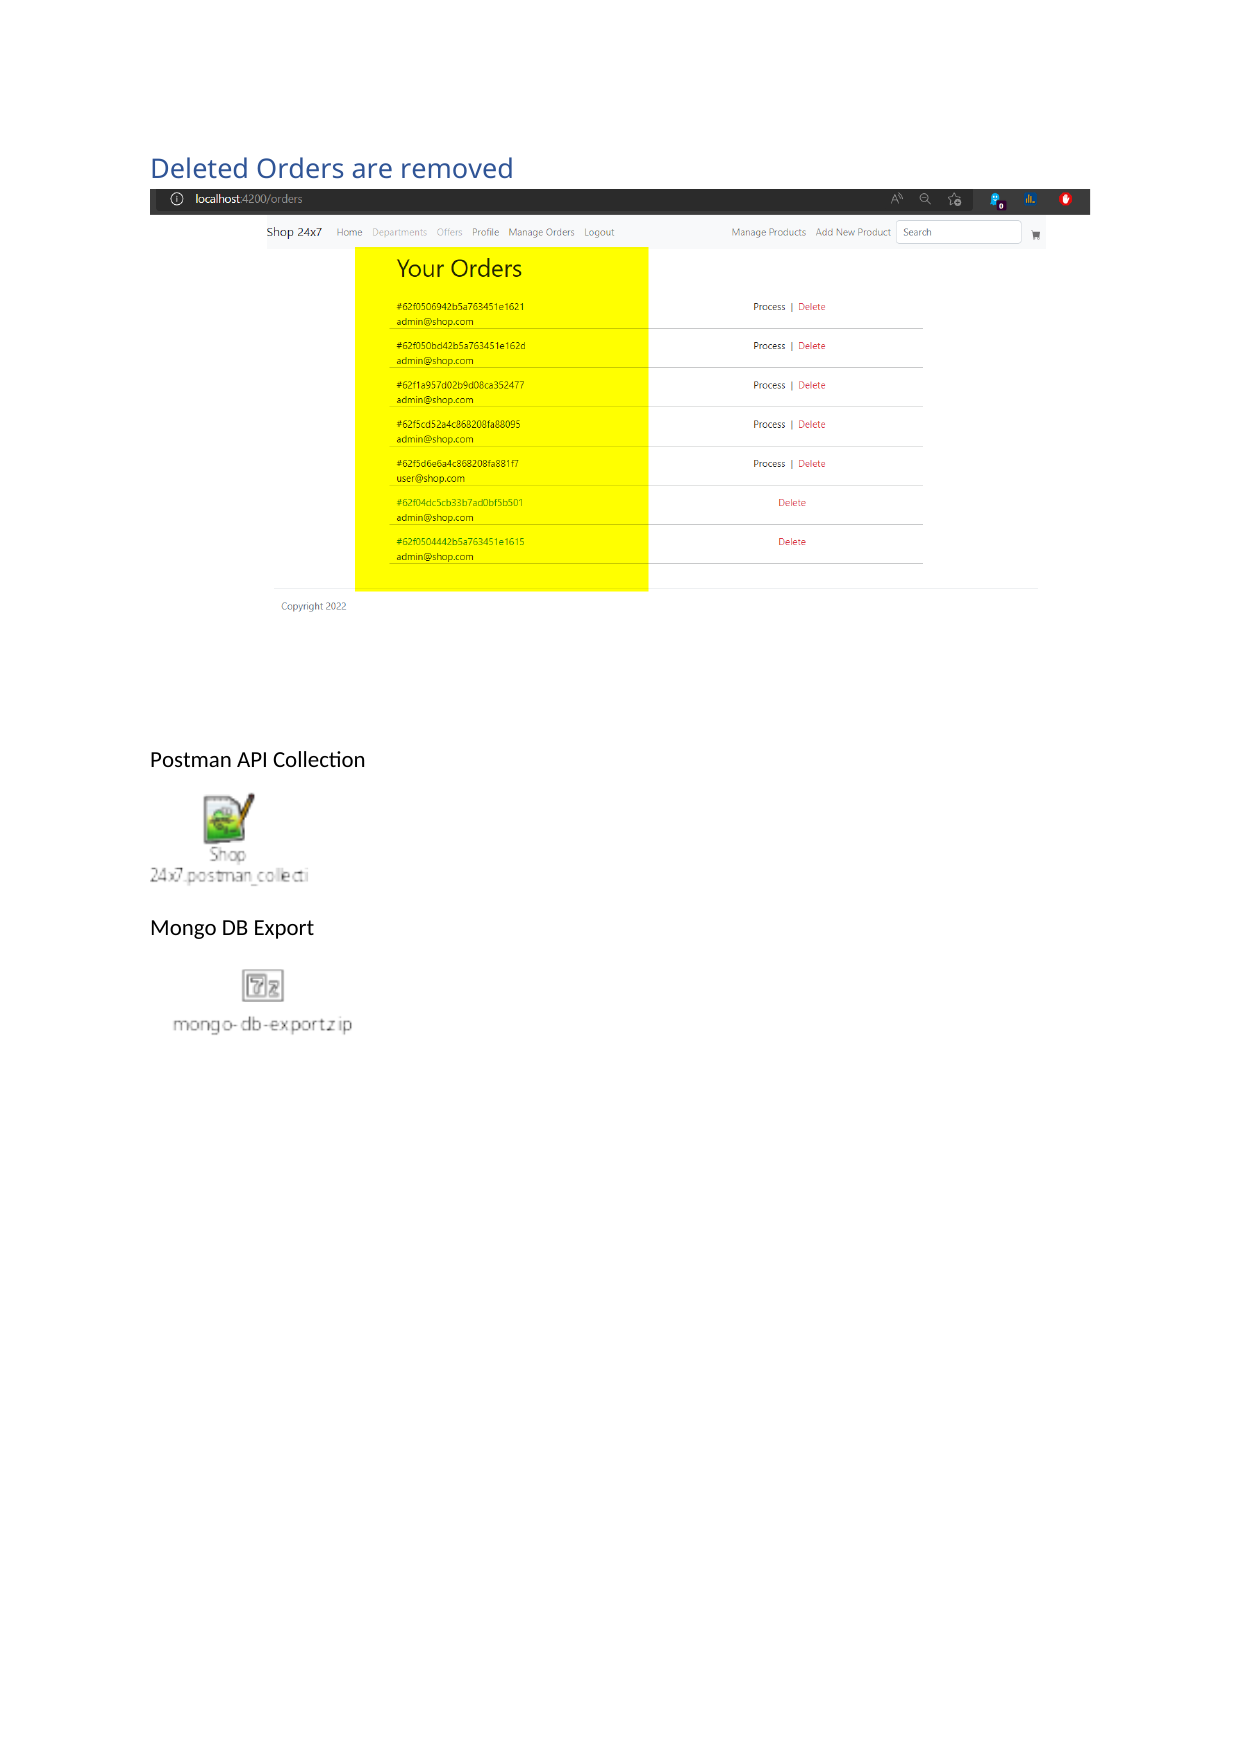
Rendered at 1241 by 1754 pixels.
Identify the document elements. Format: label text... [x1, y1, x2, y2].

picture [150, 189, 1091, 633]
text Mongo DB Export [150, 913, 1090, 942]
text Postman API Collection [150, 745, 1090, 773]
subtitle Deleted Orders are removed [150, 150, 1090, 187]
